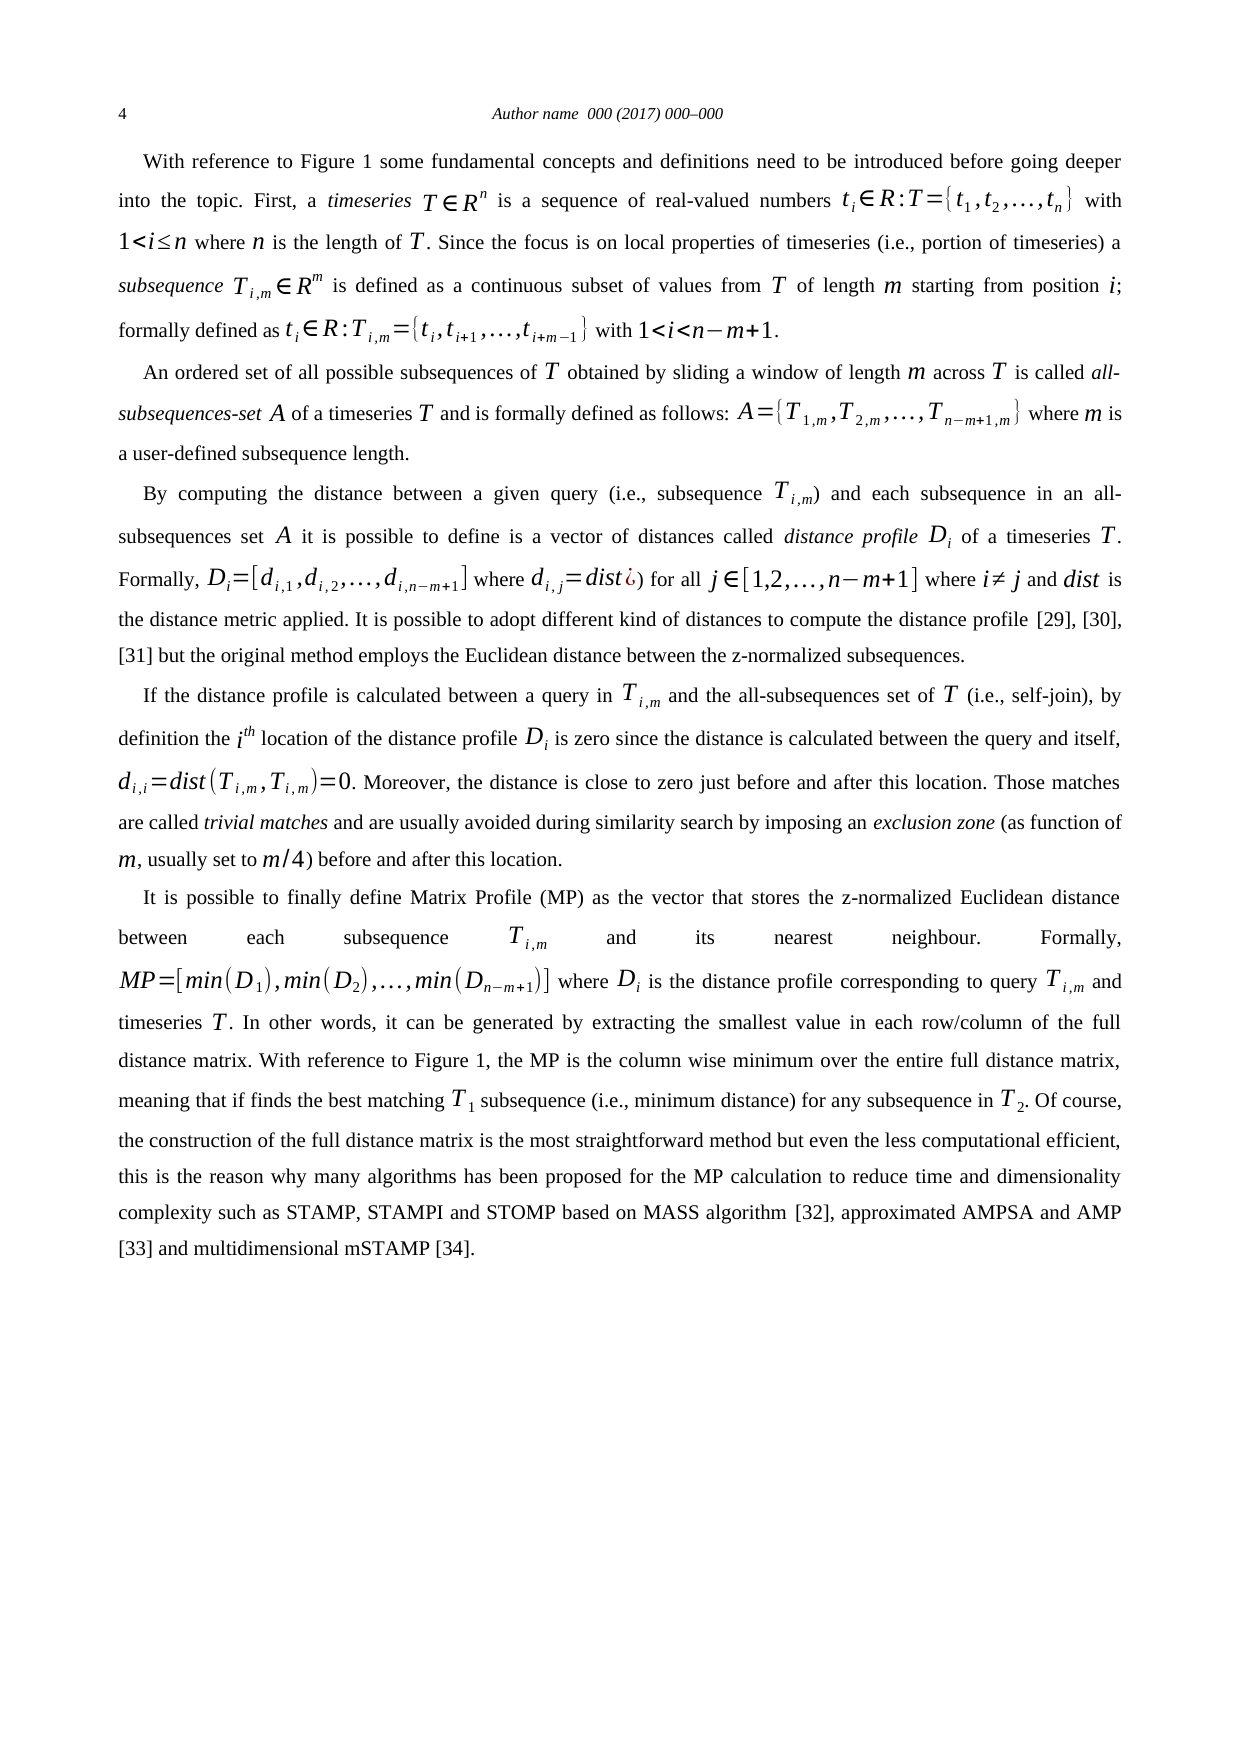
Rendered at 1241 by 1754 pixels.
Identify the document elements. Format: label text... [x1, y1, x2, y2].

text By computing the distance between a given query (i.e., subsequence ) and each subsequence in an all-subsequences set it is possible to define is a vector of distances called distance profile of a timeseries . Formally, where ) for all where and is the distance metric applied. It is possible to adopt different kind of distances to compute the distance profile [29], [30], [31] but the original method employs the Euclidean distance between the z-normalized subsequences. [118, 477, 1122, 667]
text An ordered set of all possible subsequences of obtained by sliding a window of length across is called all-subsequences-set of a timeseries and is formally defined as follows: where is a user-defined subsequence length. [118, 358, 1122, 465]
text With reference to Figure 1 some fundamental concepts and definitions need to be introduced before going deeper into the topic. First, a timeseries is a sequence of real-valued numbers with where is the length of . Since the focus is on local properties of timeseries (i.e., portion of timeseries) a subsequence is defined as a continuous subset of values from of length starting from position ; formally defined as with . [118, 149, 1122, 346]
text If the distance profile is calculated between a query in and the all-subsequences set of (i.e., self-join), by definition the location of the distance profile is zero since the distance is calculated between the query and itself, . Moreover, the distance is close to zero just before and after this location. Those matches are called trivial matches and are usually avoided during similarity search by imposing an exclusion zone (as function of , usually set to ) before and after this location. [118, 679, 1122, 873]
text It is possible to finally define Matrix Profile (MP) as the vector that stores the z-normalized Euclidean distance between each subsequence and its nearest neighbour. Formally, where is the distance profile corresponding to query and timeseries . In other words, it can be generated by extracting the smallest value in each row/column of the full distance matrix. With reference to Figure 1, the MP is the column wise minimum over the entire full distance matrix, meaning that if finds the best matching subsequence (i.e., minimum distance) for any subsequence in . Of course, the construction of the full distance matrix is the most straightforward method but even the less computational efficient, this is the reason why many algorithms has been proposed for the MP calculation to reduce time and dimensionality complexity such as STAMP, STAMPI and STOMP based on MASS algorithm [32], approximated AMPSA and AMP [33] and multidimensional mSTAMP [34]. [118, 885, 1122, 1260]
